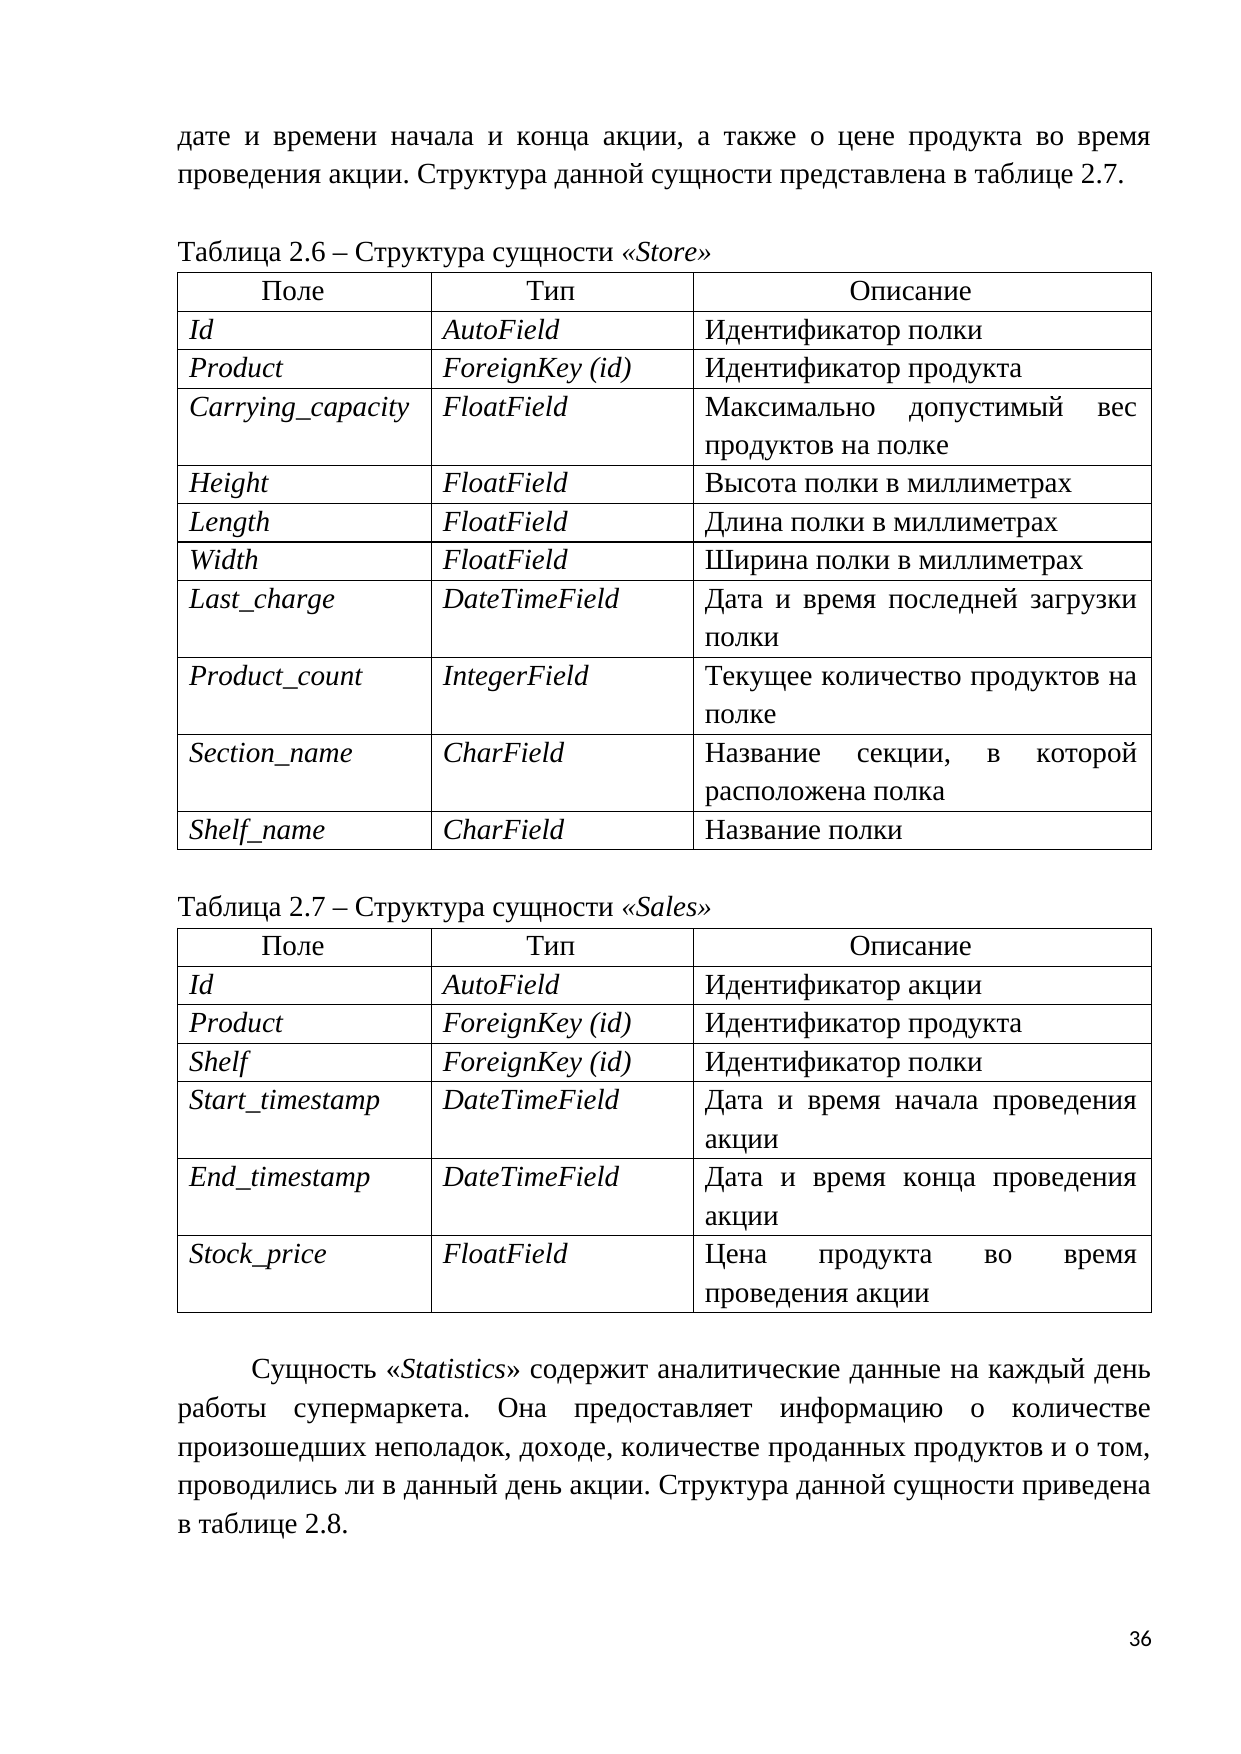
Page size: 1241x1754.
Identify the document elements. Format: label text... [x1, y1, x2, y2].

table_cell ForeignKey (id) [432, 1044, 693, 1081]
table_cell ForeignKey (id) [432, 350, 693, 388]
table_cell Длина полки в миллиметрах [694, 504, 1151, 541]
table_cell Максимально допустимый вес продуктов на полке [694, 389, 1151, 464]
table_cell Цена продукта во время проведения акции [694, 1236, 1151, 1312]
text Сущность «Statistics» содержит аналитические данные на каждый день работы супермаркета. Она предоставляет информацию о количестве произошедших неполадок, доходе, количестве проданных продуктов и о том, проводились ли в данный день акции. Структура данной сущности приведена в таблице 2.8. [177, 1352, 1152, 1539]
table_cell Высота полки в миллиметрах [694, 466, 1151, 503]
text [177, 118, 1152, 190]
table_cell Height [178, 466, 431, 503]
table_cell Ширина полки в миллиметрах [694, 543, 1151, 580]
table_cell AutoField [432, 967, 693, 1004]
table_cell Дата и время начала проведения акции [694, 1082, 1151, 1158]
table_cell Идентификатор полки [694, 1044, 1151, 1081]
table_cell DateTimeField [432, 581, 693, 657]
text Таблица 2.7 – Структура сущности «Sales» [177, 889, 355, 922]
table_cell Start_timestamp [178, 1082, 431, 1158]
table_header Тип [432, 273, 693, 311]
table_header Описание [694, 929, 1151, 966]
table_cell AutoField [432, 312, 693, 349]
table_cell FloatField [432, 466, 693, 503]
table_cell Id [178, 967, 431, 1004]
table_cell FloatField [432, 1236, 693, 1312]
table_cell Carrying_capacity [178, 389, 431, 464]
table_cell Идентификатор продукта [694, 350, 1151, 388]
table_cell Текущее количество продуктов на полке [694, 658, 1151, 734]
table_cell Дата и время последней загрузки полки [694, 581, 1151, 657]
table_cell Название полки [694, 812, 1151, 849]
table_cell Shelf [178, 1044, 431, 1081]
table_cell DateTimeField [432, 1159, 693, 1235]
table_cell Название секции, в которой расположена полка [694, 735, 1151, 811]
text Таблица 2.7 – Структура сущности «Sales» [621, 889, 1152, 922]
table_cell Идентификатор полки [694, 312, 1151, 349]
text Таблица 2.6 – Структура сущности «Store» [621, 234, 1152, 267]
table_header Описание [694, 273, 1151, 311]
table_cell CharField [432, 735, 693, 811]
table_cell Length [178, 504, 431, 541]
table_cell Product [178, 1005, 431, 1043]
table_cell Идентификатор продукта [694, 1005, 1151, 1043]
table_cell FloatField [432, 389, 693, 464]
table_cell Width [178, 543, 431, 580]
table_header Тип [432, 929, 693, 966]
table_cell IntegerField [432, 658, 693, 734]
table_cell Идентификатор акции [694, 967, 1151, 1004]
table_cell Дата и время конца проведения акции [694, 1159, 1151, 1235]
table_cell Stock_price [178, 1236, 431, 1312]
table_cell FloatField [432, 504, 693, 541]
table_cell ForeignKey (id) [432, 1005, 693, 1043]
table_cell Product [178, 350, 431, 388]
table_header Поле [178, 273, 431, 311]
table_cell End_timestamp [178, 1159, 431, 1235]
table_cell Last_charge [178, 581, 431, 657]
table_cell Id [178, 312, 431, 349]
table_cell FloatField [432, 543, 693, 580]
table_header Поле [178, 929, 431, 966]
table_cell Shelf_name [178, 812, 431, 849]
table_cell DateTimeField [432, 1082, 693, 1158]
table_cell Section_name [178, 735, 431, 811]
table_cell Product_count [178, 658, 431, 734]
text Таблица 2.6 – Структура сущности «Store» [177, 234, 355, 267]
table_cell CharField [432, 812, 693, 849]
